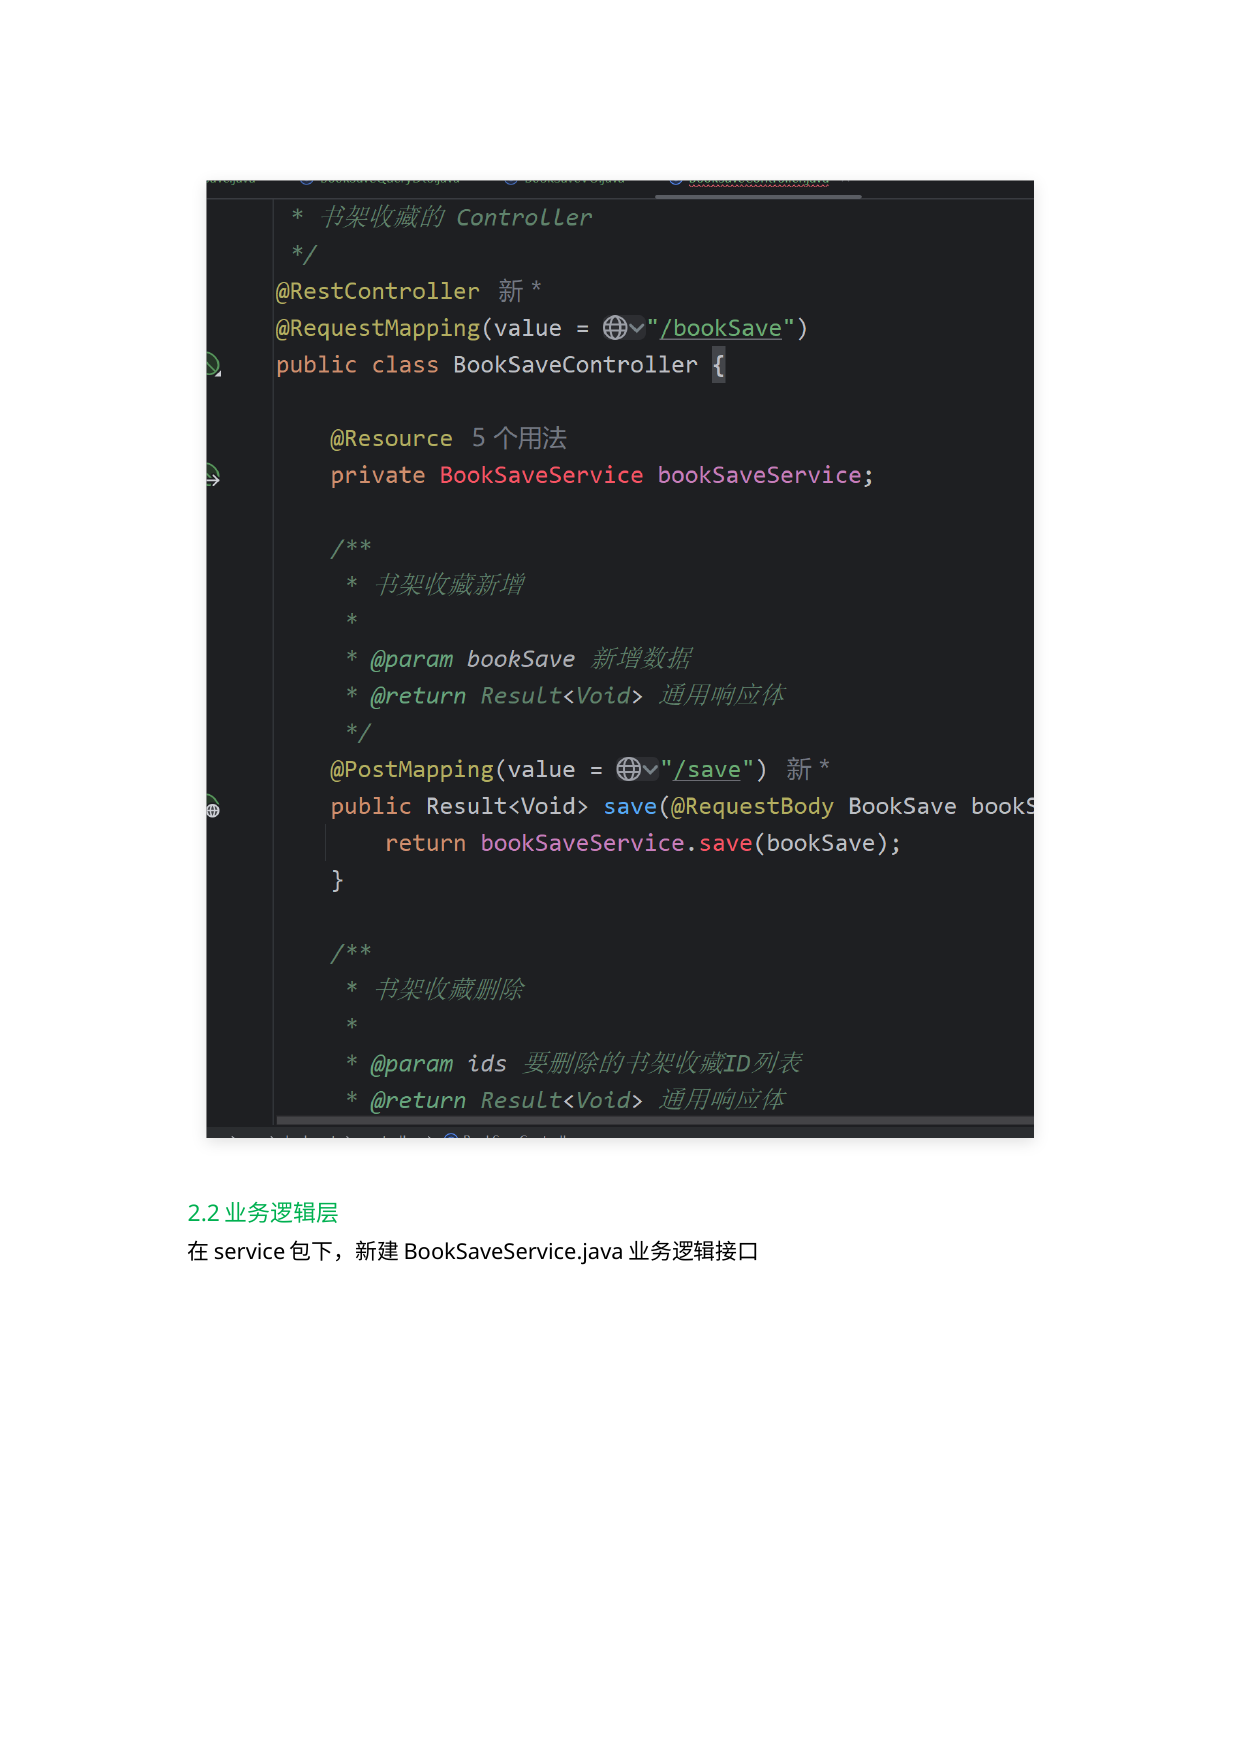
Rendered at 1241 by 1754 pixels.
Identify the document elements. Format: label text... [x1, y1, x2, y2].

subtitle 2.2业务逻辑层 [187, 1194, 1053, 1228]
text 在service包下，新建BookSaveService.java业务逻辑接口 [187, 1234, 1053, 1267]
picture [187, 162, 1053, 1157]
